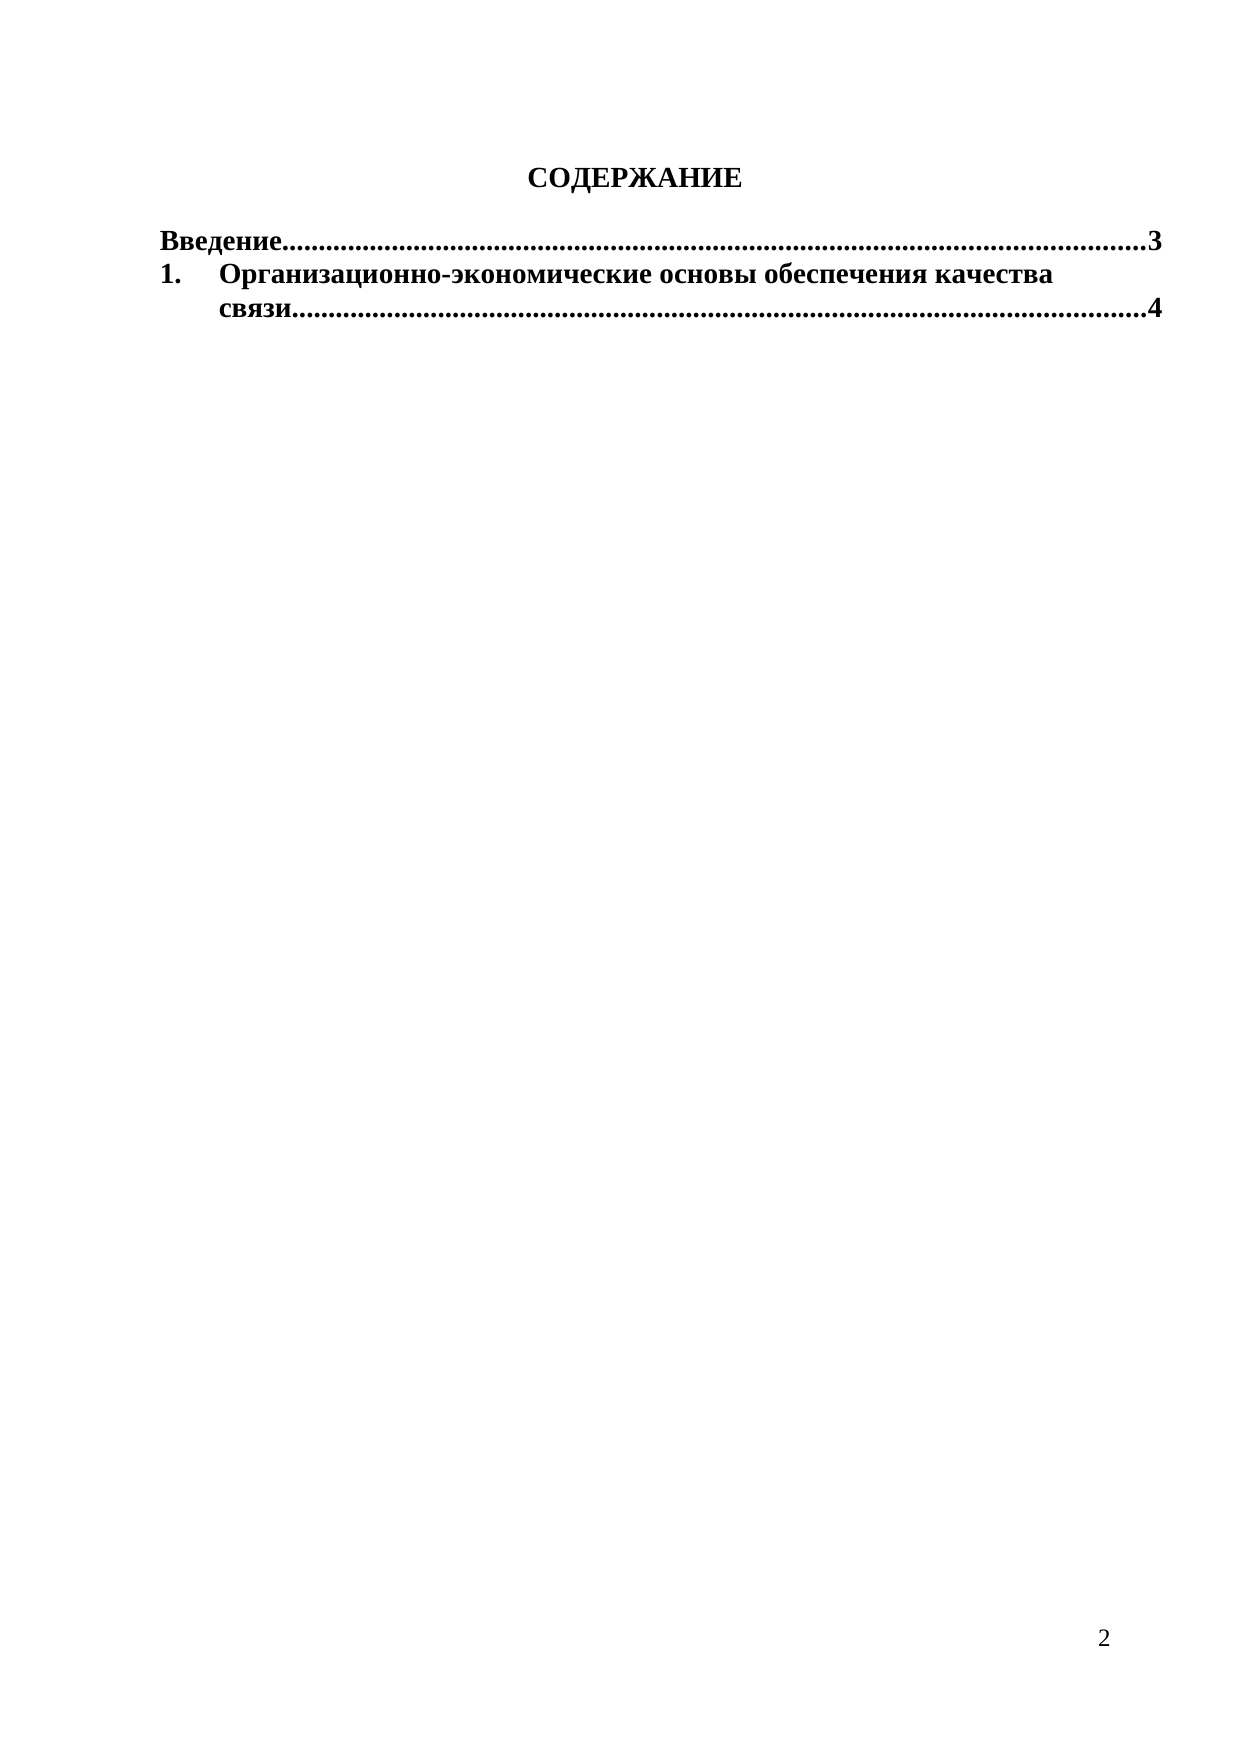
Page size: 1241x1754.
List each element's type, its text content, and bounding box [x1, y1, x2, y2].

text 1. Организационно-экономические основы обеспечения качества связи 4 [159, 257, 1110, 324]
text Введение 3 [159, 223, 1110, 257]
text СОДЕРЖАНИЕ [159, 160, 1110, 194]
